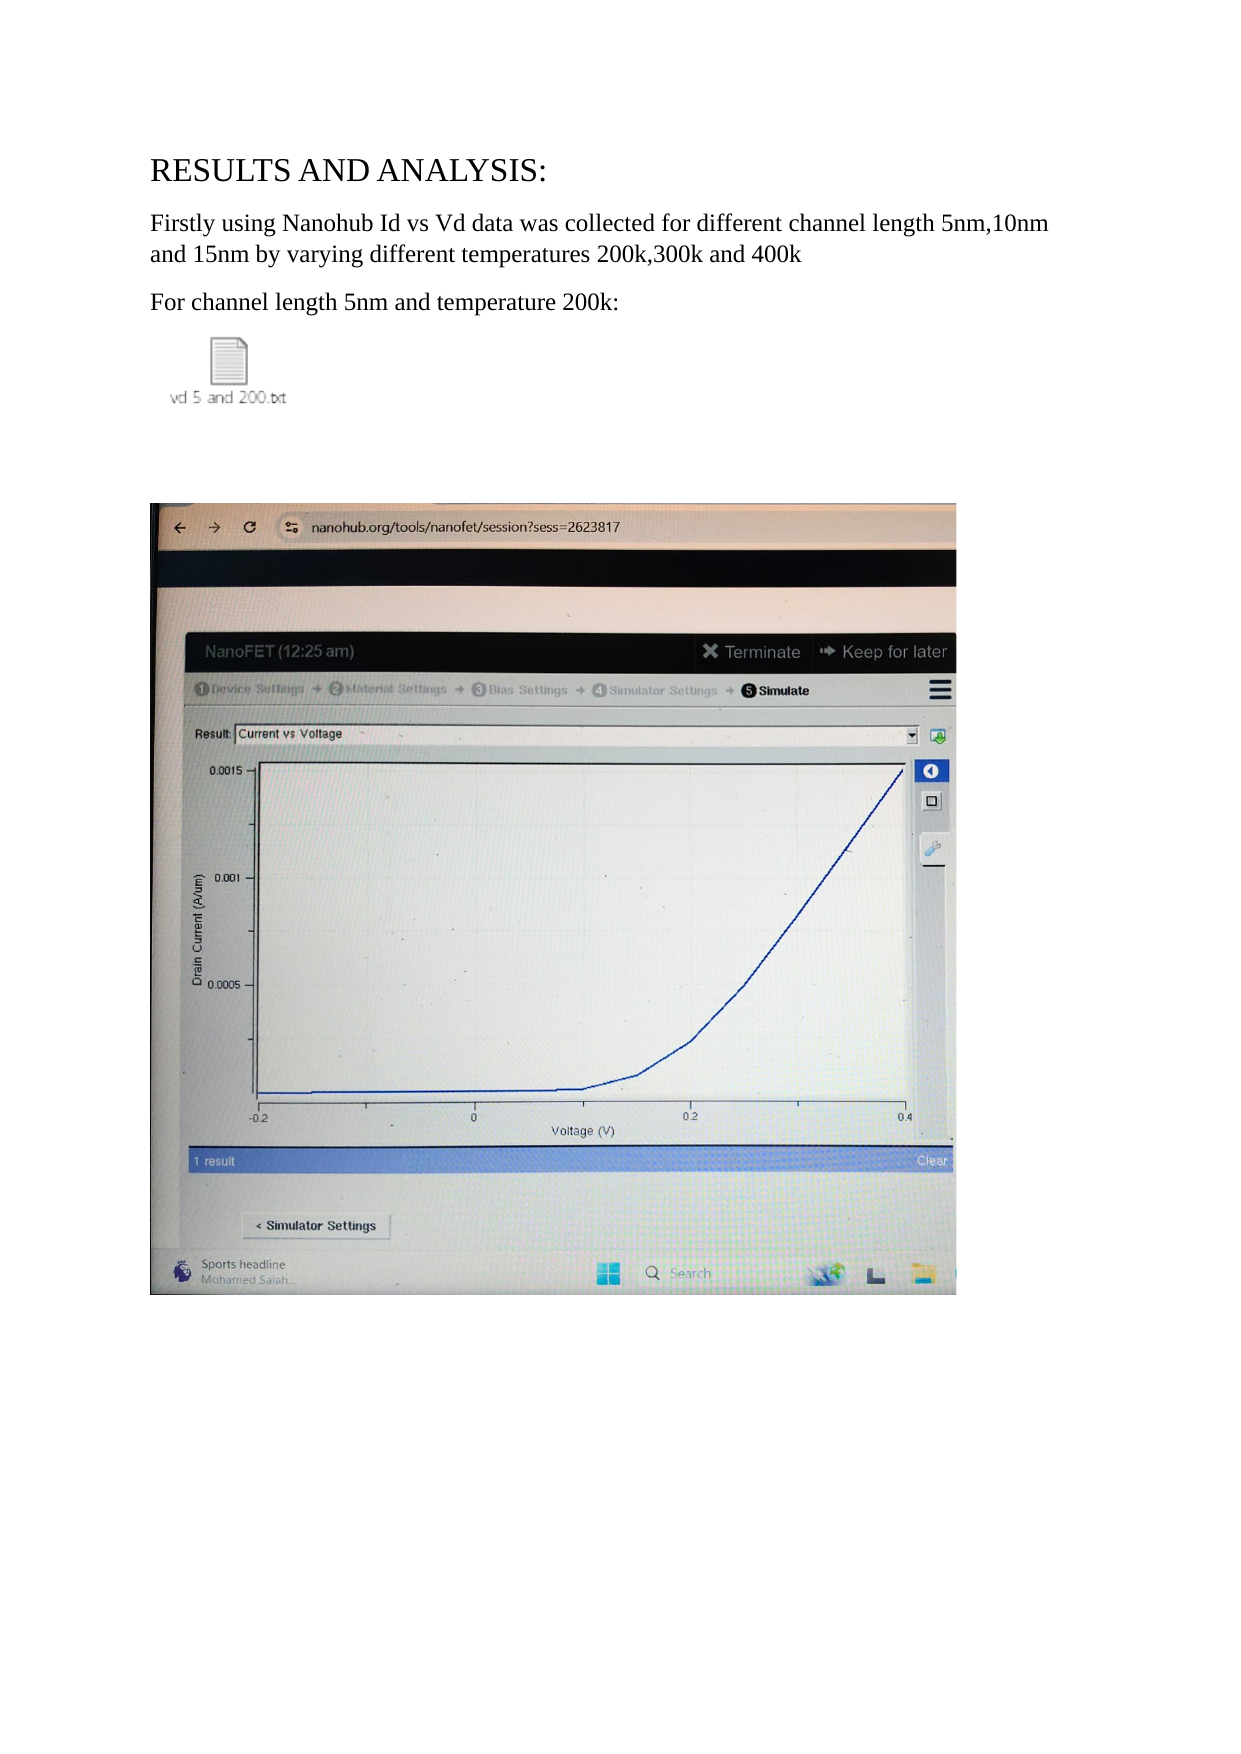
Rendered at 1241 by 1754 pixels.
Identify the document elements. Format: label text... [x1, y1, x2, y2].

picture [150, 503, 957, 1295]
text For channel length 5nm and temperature 200k: [150, 287, 1090, 316]
text RESULTS AND ANALYSIS: [150, 150, 1090, 188]
text Firstly using Nanohub Id vs Vd data was collected for different channel length 5nm,10nm and 15nm by varying different temperatures 200k,300k and 400k [150, 208, 1090, 268]
